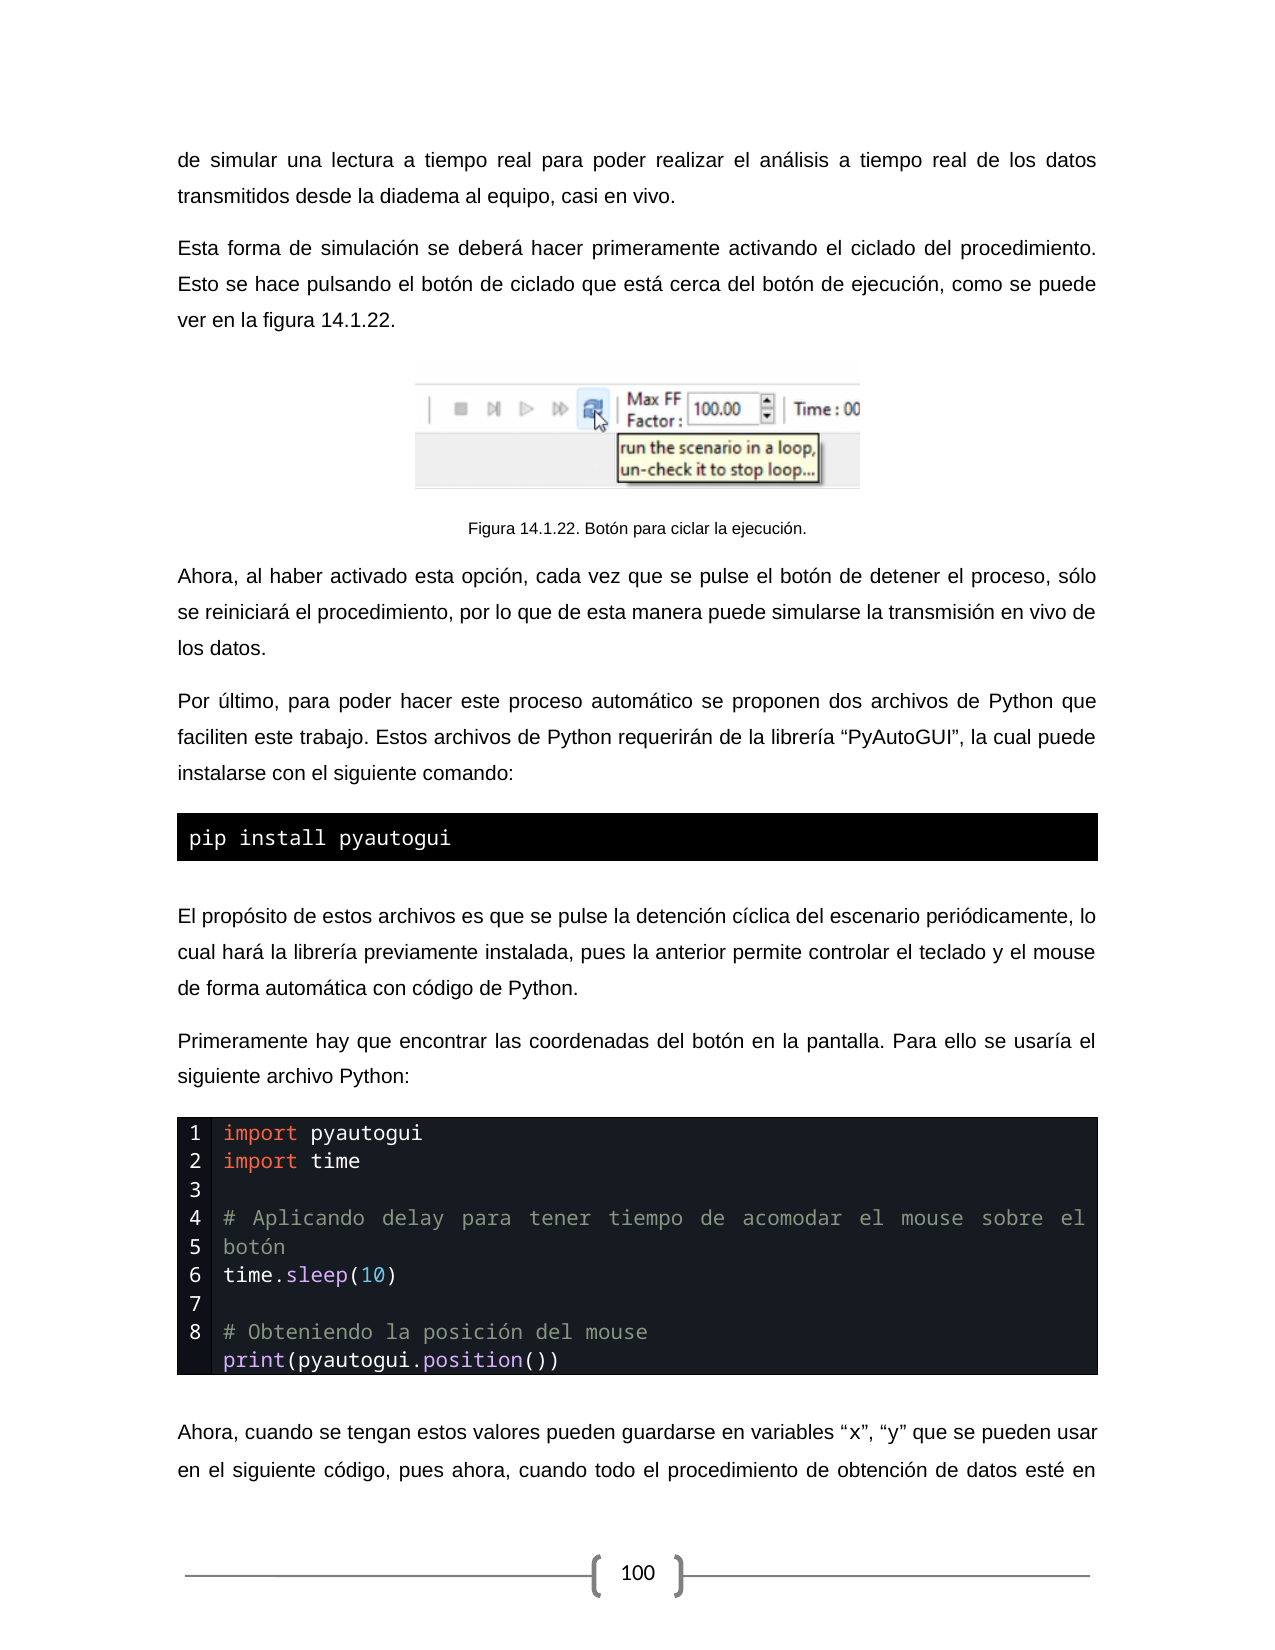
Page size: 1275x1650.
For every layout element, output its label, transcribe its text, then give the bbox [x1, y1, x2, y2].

text Figura 14.1.22. Botón para ciclar la ejecución. [177, 519, 1098, 538]
text Ahora, al haber activado esta opción, cada vez que se pulse el botón de detener el proceso, sólo se reiniciará el procedimiento, por lo que de esta manera puede simularse la transmisión en vivo de los datos. [177, 564, 1098, 660]
table_header import pyautogui import time # Aplicando delay para tener tiempo de acomodar el mouse sobre el botón time.sleep(10) # Obteniendo la posición del mouse print(pyautogui.position()) [212, 1118, 1097, 1374]
picture [415, 360, 860, 489]
table_header 1 2 3 4 5 6 7 8 [178, 1118, 211, 1374]
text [177, 148, 1098, 207]
text Primeramente hay que encontrar las coordenadas del botón en la pantalla. Para ello se usaría el siguiente archivo Python: [177, 1028, 1098, 1088]
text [177, 1417, 1098, 1482]
text Por último, para poder hacer este proceso automático se proponen dos archivos de Python que faciliten este trabajo. Estos archivos de Python requerirán de la librería “PyAutoGUI”, la cual puede instalarse con el siguiente comando: [177, 689, 1098, 784]
table_header pip install pyautogui [178, 814, 1097, 860]
text Esta forma de simulación se deberá hacer primeramente activando el ciclado del procedimiento. Esto se hace pulsando el botón de ciclado que está cerca del botón de ejecución, como se puede ver en la figura 14.1.22. [177, 236, 1098, 332]
text El propósito de estos archivos es que se pulse la detención cíclica del escenario periódicamente, lo cual hará la librería previamente instalada, pues la anterior permite controlar el teclado y el mouse de forma automática con código de Python. [177, 904, 1098, 1000]
